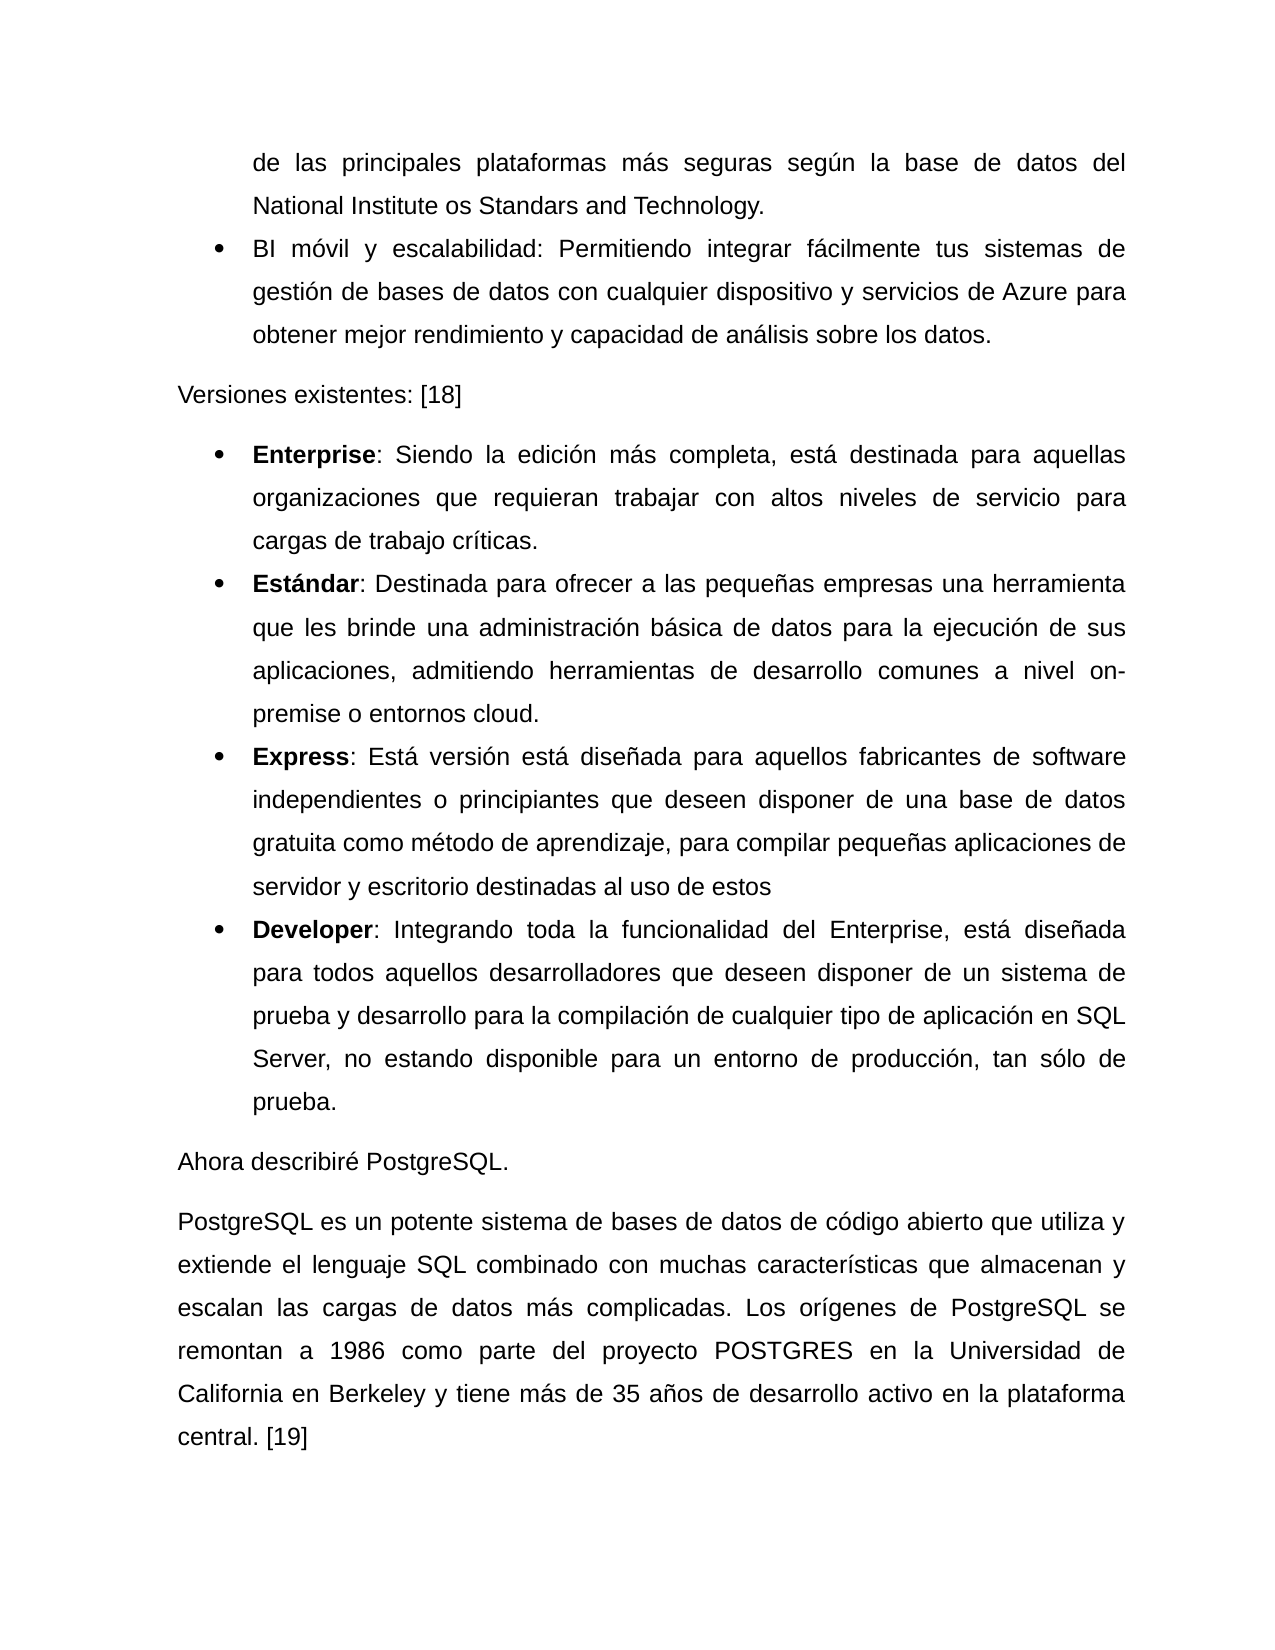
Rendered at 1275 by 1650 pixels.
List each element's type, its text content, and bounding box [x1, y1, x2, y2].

text Ahora describiré PostgreSQL. [177, 1147, 1127, 1176]
list Developer: Integrando toda la funcionalidad del Enterprise, está diseñada para todos aquellos desarrolladores que deseen disponer de un sistema de prueba y desarrollo para la compilación de cualquier tipo de aplicación en SQL Server, no estando disponible para un entorno de producción, tan sólo de prueba. [215, 914, 1127, 1116]
text PostgreSQL es un potente sistema de bases de datos de código abierto que utiliza y extiende el lenguaje SQL combinado con muchas características que almacenan y escalan las cargas de datos más complicadas. Los orígenes de PostgreSQL se remontan a 1986 como parte del proyecto POSTGRES en la Universidad de California en Berkeley y tiene más de 35 años de desarrollo activo en la plataforma central. [19] [177, 1207, 1127, 1451]
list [215, 148, 1127, 219]
list BI móvil y escalabilidad: Permitiendo integrar fácilmente tus sistemas de gestión de bases de datos con cualquier dispositivo y servicios de Azure para obtener mejor rendimiento y capacidad de análisis sobre los datos. [215, 234, 1127, 349]
list Enterprise: Siendo la edición más completa, está destinada para aquellas organizaciones que requieran trabajar con altos niveles de servicio para cargas de trabajo críticas. [215, 440, 1127, 555]
list Express: Está versión está diseñada para aquellos fabricantes de software independientes o principiantes que deseen disponer de una base de datos gratuita como método de aprendizaje, para compilar pequeñas aplicaciones de servidor y escritorio destinadas al uso de estos [215, 742, 1127, 900]
list Estándar: Destinada para ofrecer a las pequeñas empresas una herramienta que les brinde una administración básica de datos para la ejecución de sus aplicaciones, admitiendo herramientas de desarrollo comunes a nivel on-premise o entornos cloud. [215, 569, 1127, 728]
text Versiones existentes: [18] [177, 380, 1127, 409]
